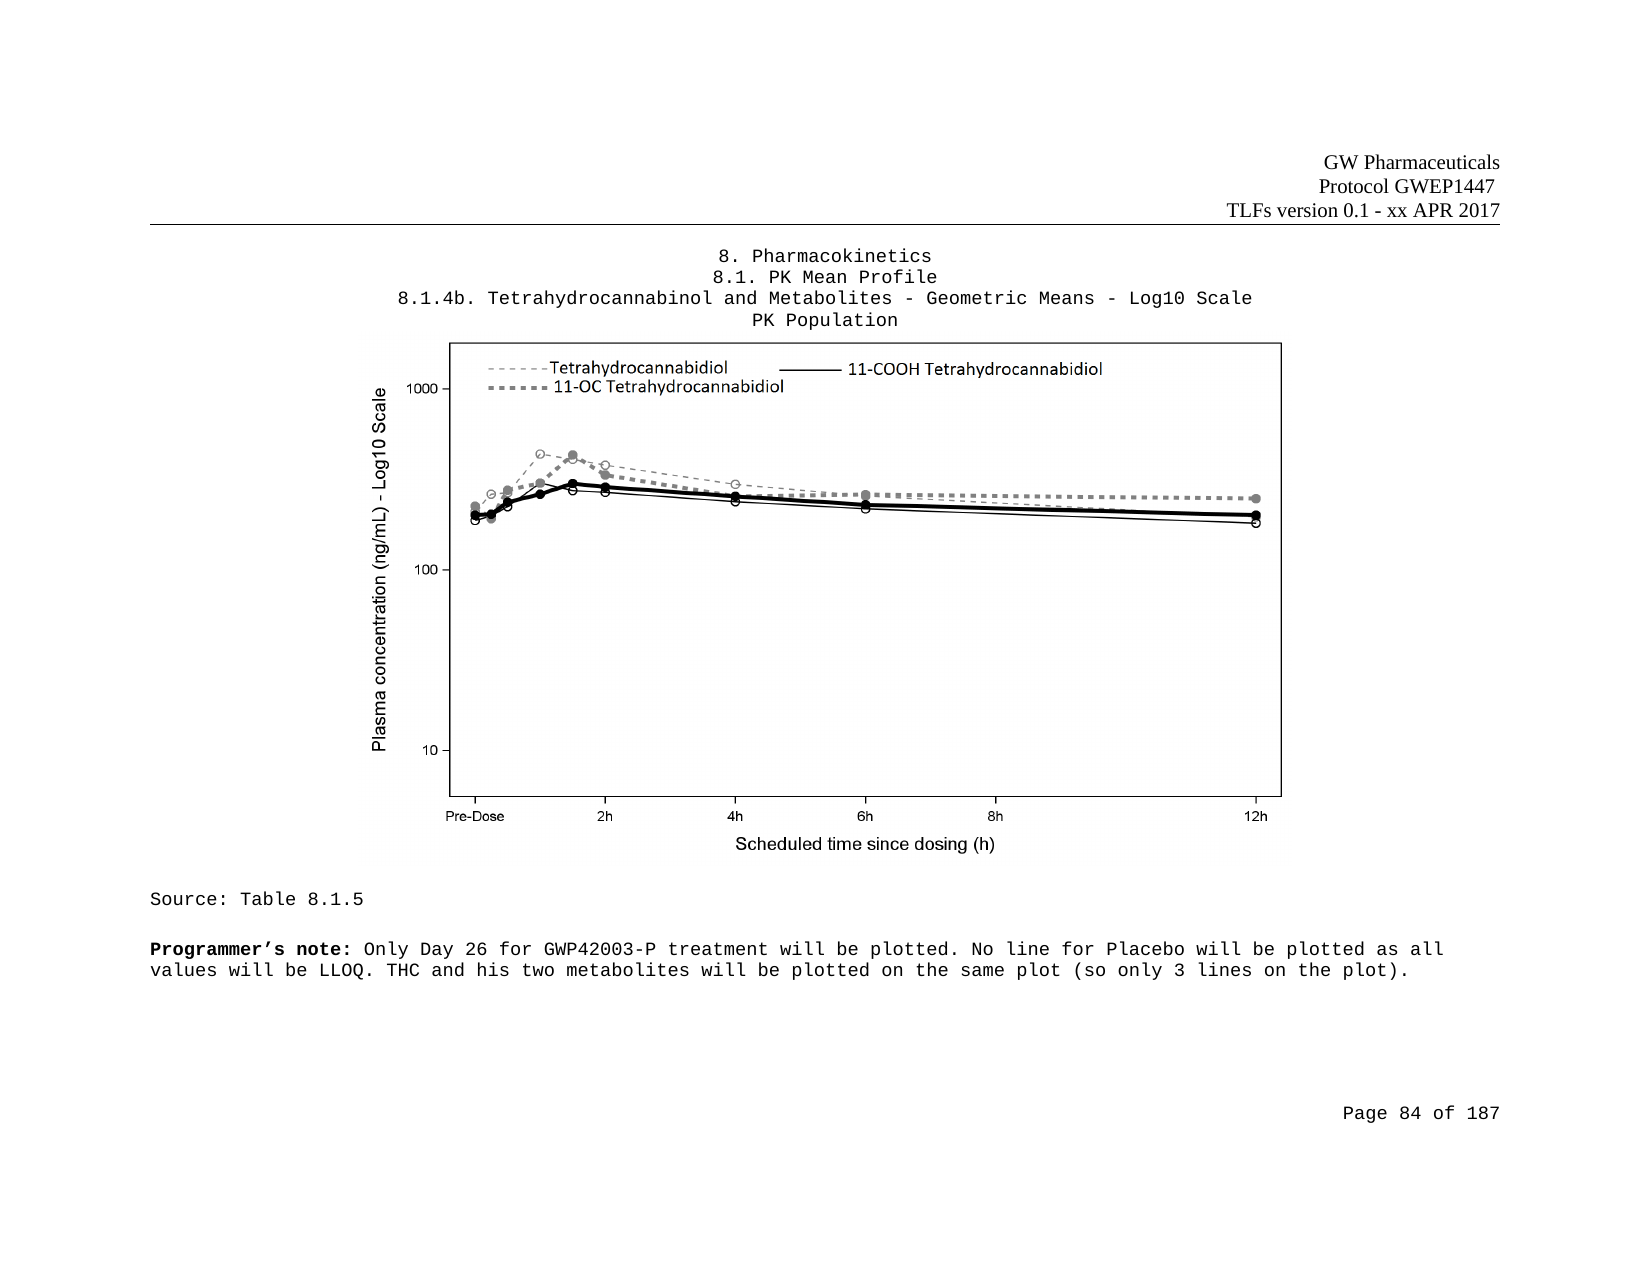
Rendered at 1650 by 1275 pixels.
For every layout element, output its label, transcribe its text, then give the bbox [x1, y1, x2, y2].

text 8. Pharmacokinetics [150, 247, 1500, 268]
text 8.1.4b. Tetrahydrocannabinol and Metabolites - Geometric Means - Log10 Scale [150, 289, 1500, 310]
text Programmer’s note: Only Day 26 for GWP42003-P treatment will be plotted. No line for Placebo will be plotted as all values will be LLOQ. THC and his two metabolites will be plotted on the same plot (so only 3 lines on the plot). [150, 940, 1500, 982]
text Source: Table 8.1.5 [150, 890, 1500, 911]
text PK Population [150, 310, 1500, 332]
text 8.1. PK Mean Profile [150, 268, 1500, 289]
picture [357, 331, 1293, 866]
